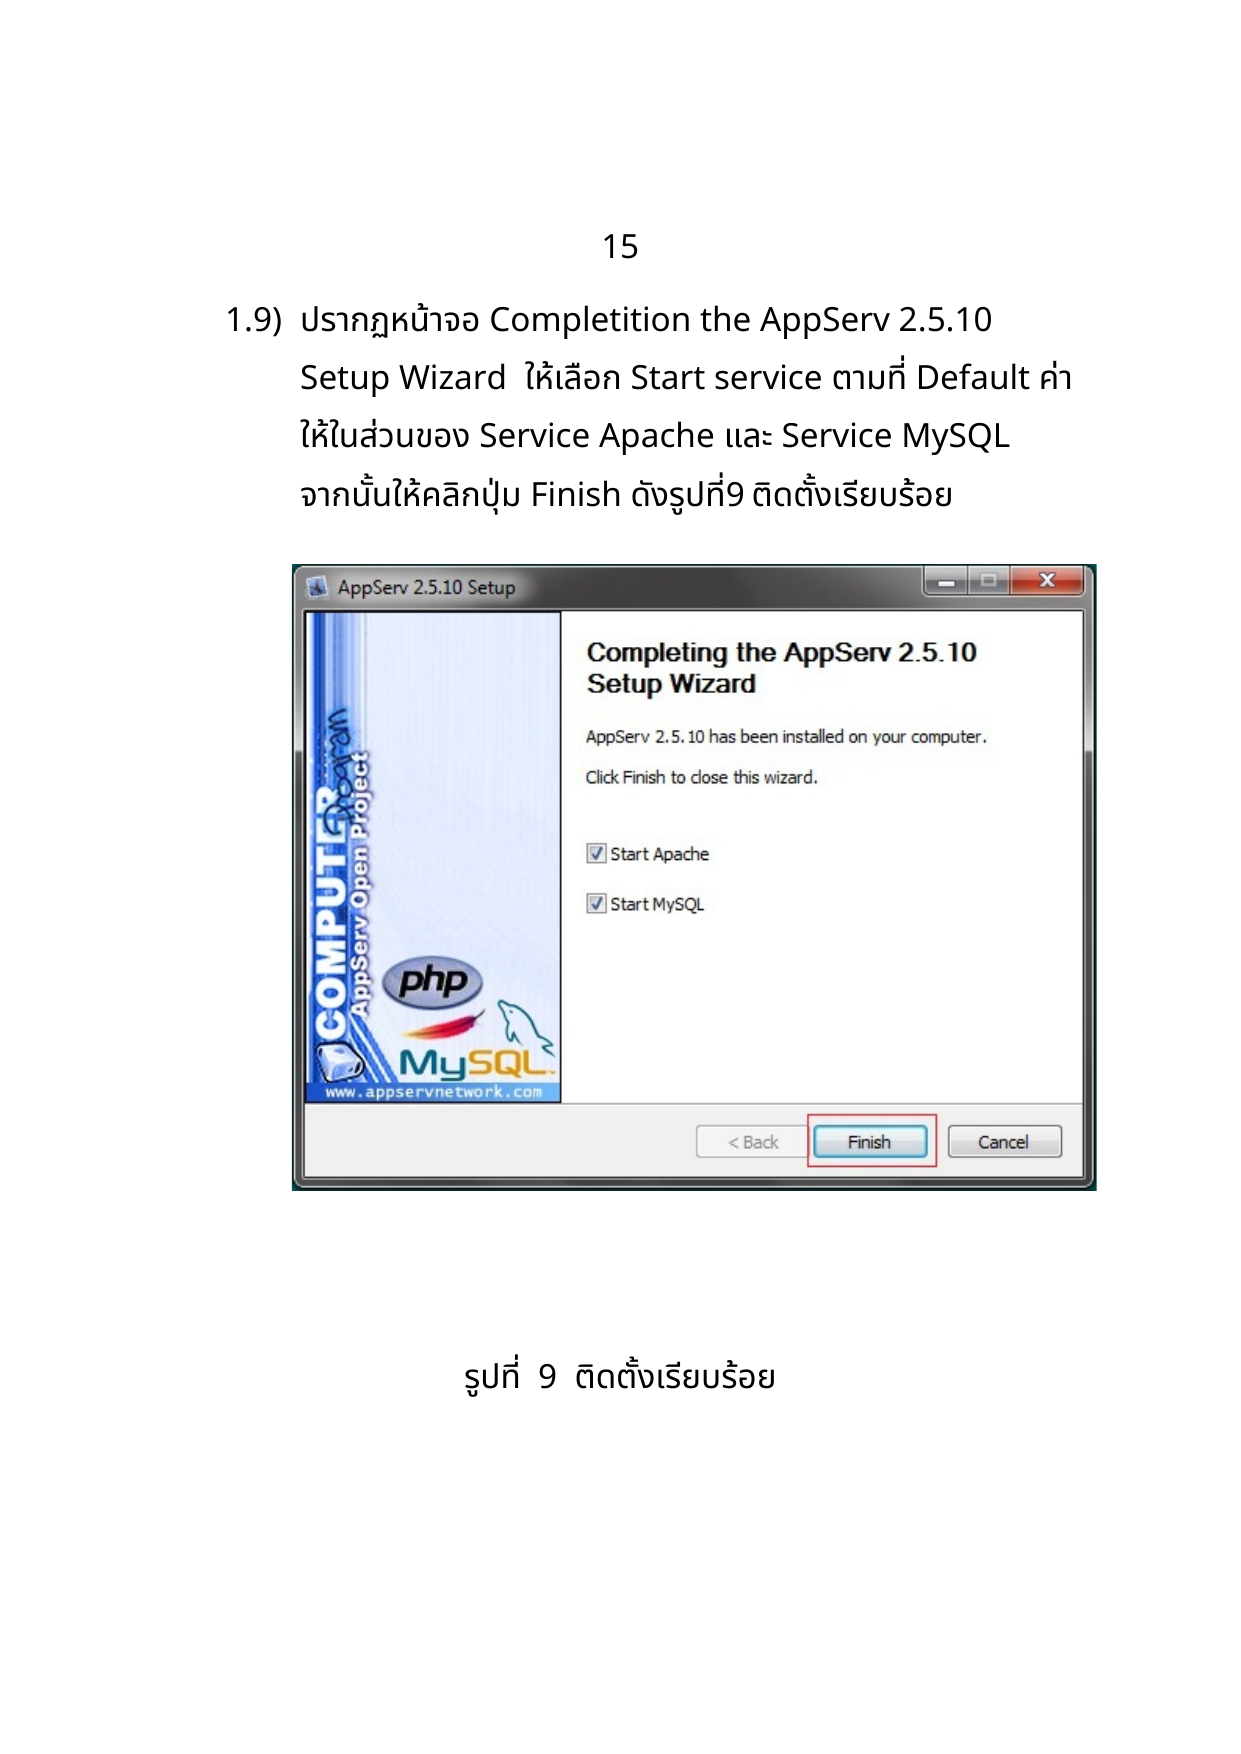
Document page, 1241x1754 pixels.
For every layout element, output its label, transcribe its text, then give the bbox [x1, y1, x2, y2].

list ปรากฏหน้าจอ Completition the AppServ 2.5.10 Setup Wizard ให้เลือก Start service ตามที่ Default ค่าให้ในส่วนของ Service Apache และ Service MySQL [225, 296, 1090, 463]
text 15 [150, 223, 1090, 268]
list จากนั้นให้คลิกปุ่ม Finish ดังรูปที่9ติดตั้งเรียบร้อย [300, 470, 1090, 521]
picture [291, 564, 1097, 1191]
text รูปที่ 9 ติดตั้งเรียบร้อย [150, 1353, 1090, 1403]
